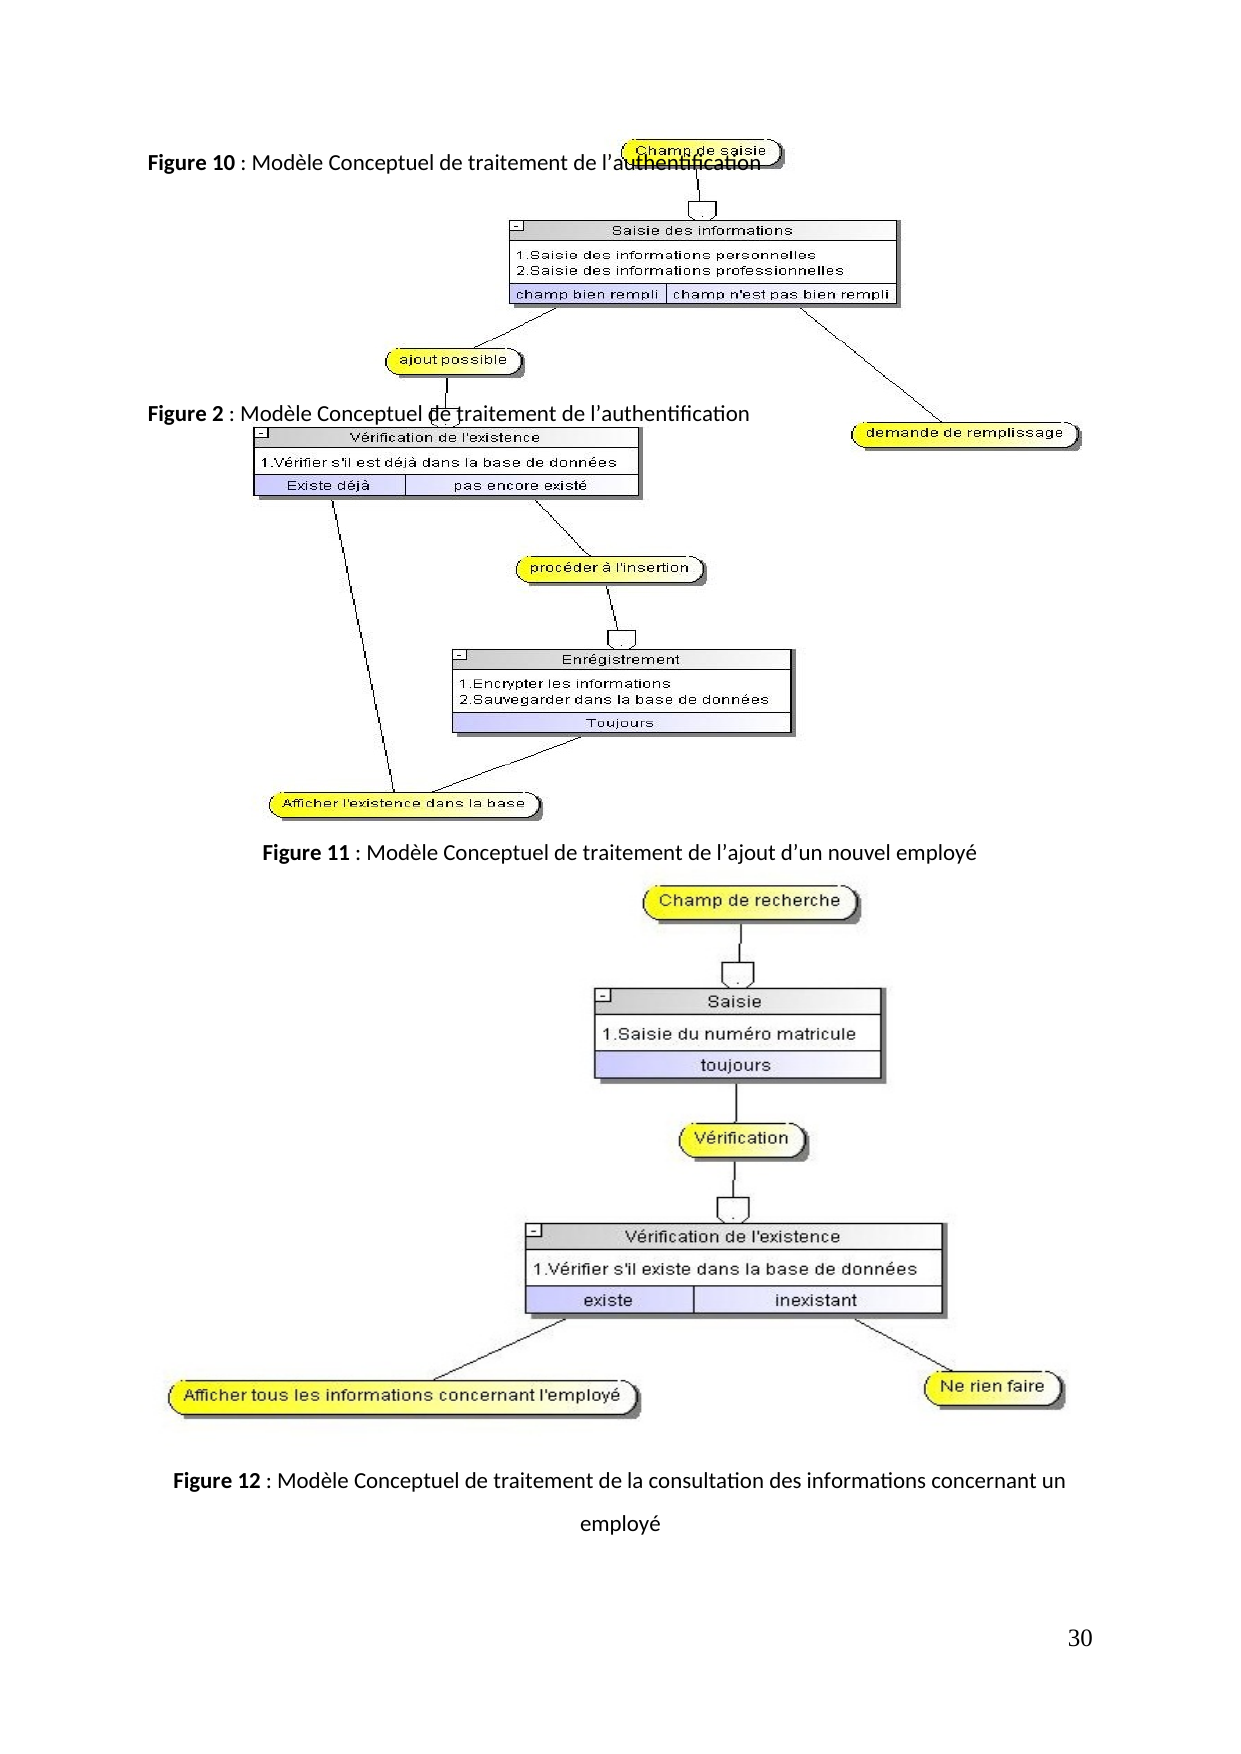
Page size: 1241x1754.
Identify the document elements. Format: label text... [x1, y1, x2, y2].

text Figure 2 : Modèle Conceptuel de traitement de l’authentification [148, 399, 1093, 427]
picture [115, 129, 1149, 1462]
text Figure 10 : Modèle Conceptuel de traitement de l’authentification [148, 148, 1093, 176]
text Figure 11 : Modèle Conceptuel de traitement de l’ajout d’un nouvel employé [148, 838, 1093, 867]
text Figure 12 : Modèle Conceptuel de traitement de la consultation des informations concernant un employé [148, 1467, 1093, 1537]
